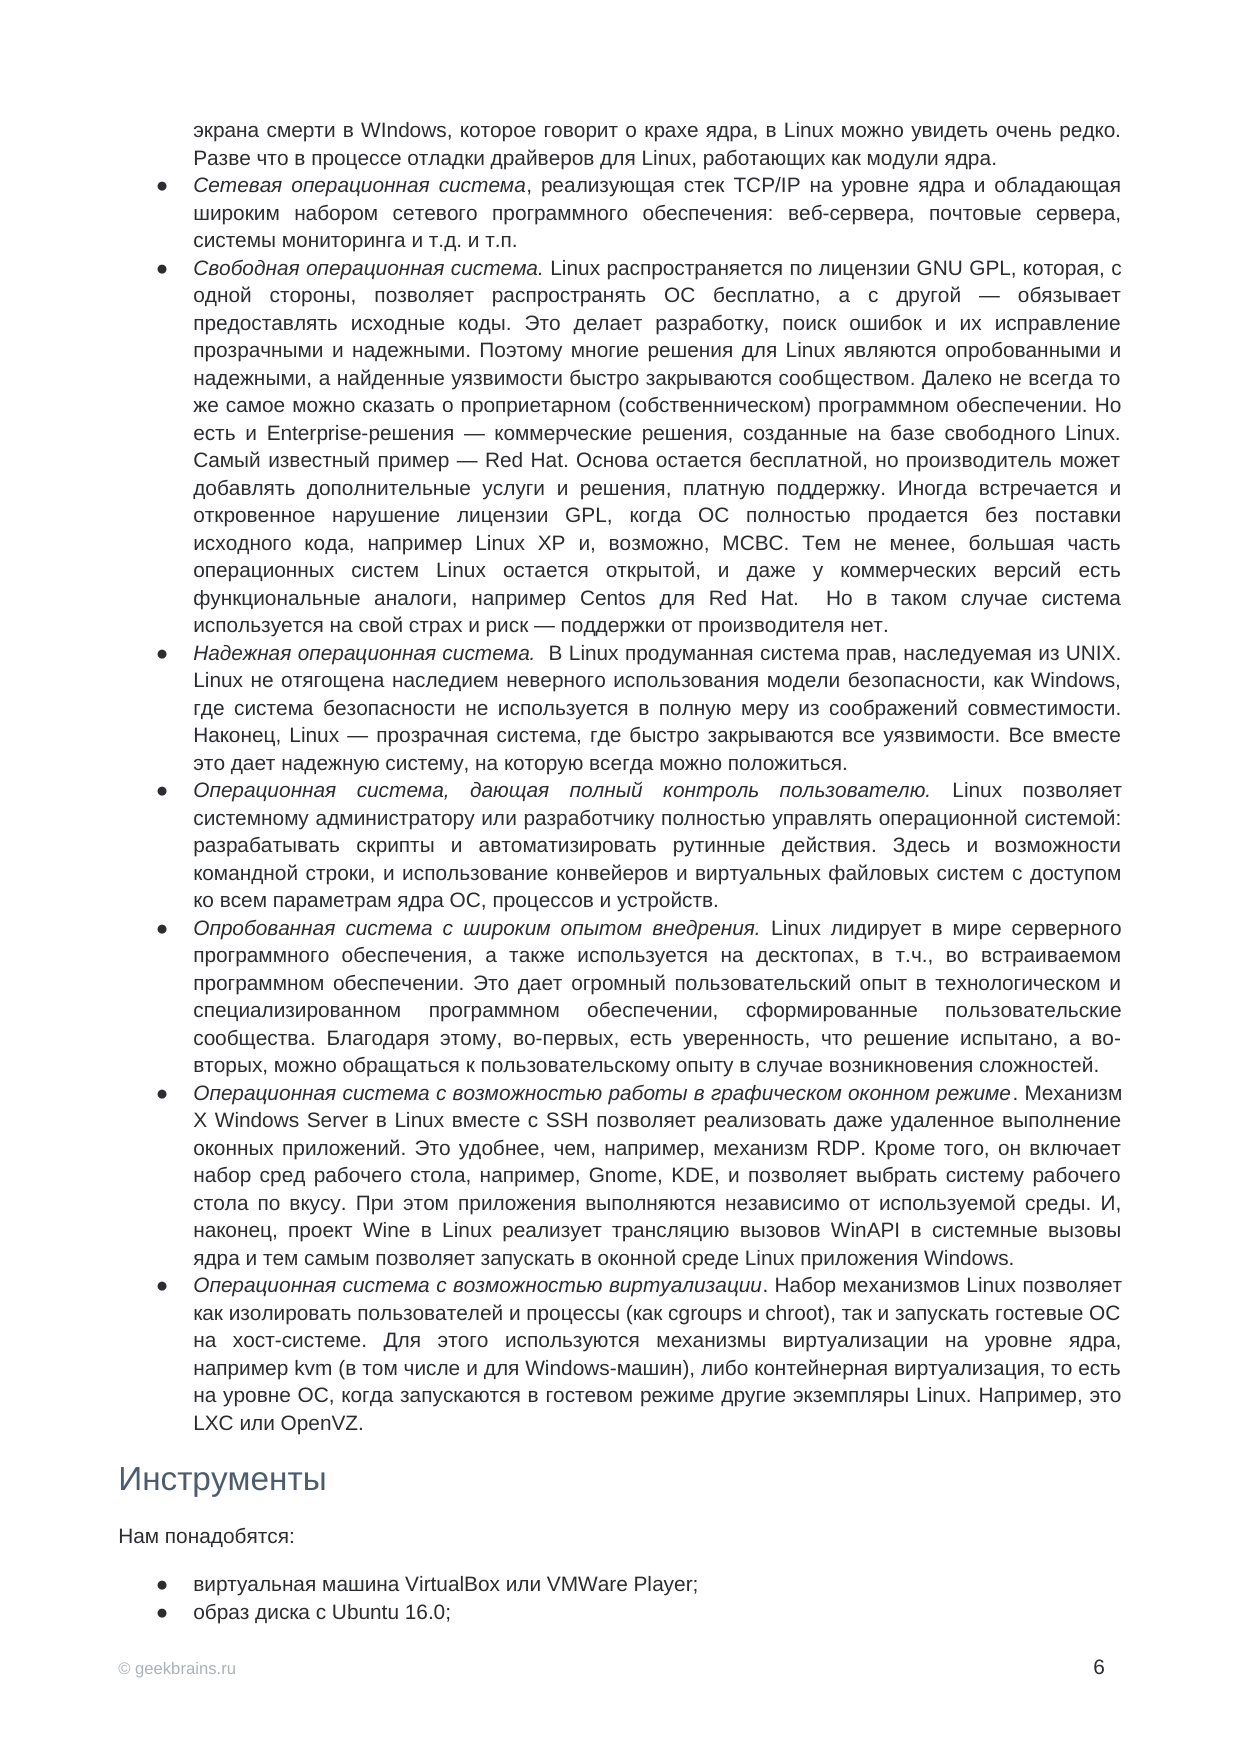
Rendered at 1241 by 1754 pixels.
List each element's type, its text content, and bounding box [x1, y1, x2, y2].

list Операционная система с возможностью работы в графическом оконном режиме. Механизм X Windows Server в Linux вместе с SSH позволяет реализовать даже удаленное выполнение оконных приложений. Это удобнее, чем, например, механизм RDP. Кроме того, он включает набор сред рабочего стола, например, Gnome, KDE, и позволяет выбрать систему рабочего стола по вкусу. При этом приложения выполняются независимо от используемой среды. И, наконец, проект Wine в Linux реализует трансляцию вызовов WinAPI в системные вызовы ядра и тем самым позволяет запускать в оконной среде Linux приложения Windows. [156, 1081, 1122, 1269]
text Нам понадобятся: [118, 1524, 1122, 1548]
list Свободная операционная система. Linux распространяется по лицензии GNU GPL, которая, с одной стороны, позволяет распространять ОС бесплатно, а с другой — обязывает предоставлять исходные коды. Это делает разработку, поиск ошибок и их исправление прозрачными и надежными. Поэтому многие решения для Linux являются опробованными и надежными, а найденные уязвимости быстро закрываются сообществом. Далеко не всегда то же самое можно сказать о проприетарном (собственническом) программном обеспечении. Но есть и Enterprise-решения — коммерческие решения, созданные на базе свободного Linux. Самый известный пример — Red Hat. Основа остается бесплатной, но производитель может добавлять дополнительные услуги и решения, платную поддержку. Иногда встречается и откровенное нарушение лицензии GPL, когда ОС полностью продается без поставки исходного кода, например Linux XP и, возможно, МСВС. Тем не менее, большая часть операционных систем Linux остается открытой, и даже у коммерческих версий есть функциональные аналоги, например Centos для Red Hat. Но в таком случае система используется на свой страх и риск — поддержки от производителя нет. [156, 256, 1122, 637]
list Операционная система, дающая полный контроль пользователю. Linux позволяет системному администратору или разработчику полностью управлять операционной системой: разрабатывать скрипты и автоматизировать рутинные действия. Здесь и возможности командной строки, и использование конвейеров и виртуальных файловых систем с доступом ко всем параметрам ядра ОС, процессов и устройств. [156, 778, 1122, 912]
list Сетевая операционная система, реализующая стек TCP/IP на уровне ядра и обладающая широким набором сетевого программного обеспечения: веб-сервера, почтовые сервера, системы мониторинга и т.д. и т.п. [156, 173, 1122, 252]
list Опробованная система с широким опытом внедрения. Linux лидирует в мире серверного программного обеспечения, а также используется на десктопах, в т.ч., во встраиваемом программном обеспечении. Это дает огромный пользовательский опыт в технологическом и специализированном программном обеспечении, сформированные пользовательские сообщества. Благодаря этому, во-первых, есть уверенность, что решение испытано, а во-вторых, можно обращаться к пользовательскому опыту в случае возникновения сложностей. [156, 916, 1122, 1077]
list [156, 118, 1122, 169]
subtitle Инструменты [118, 1459, 1122, 1497]
list Операционная система с возможностью виртуализации. Набор механизмов Linux позволяет как изолировать пользователей и процессы (как cgroups и chroot), так и запускать гостевые ОС на хост-системе. Для этого используются механизмы виртуализации на уровне ядра, например kvm (в том числе и для Windows-машин), либо контейнерная виртуализация, то есть на уровне ОС, когда запускаются в гостевом режиме другие экземпляры Linux. Например, это LXC или OpenVZ. [156, 1273, 1122, 1434]
list виртуальная машина VirtualBox или VMWare Player; [156, 1572, 1122, 1596]
list Надежная операционная система. В Linux продуманная система прав, наследуемая из UNIX. Linux не отягощена наследием неверного использования модели безопасности, как Windows, где система безопасности не используется в полную меру из соображений совместимости. Наконец, Linux — прозрачная система, где быстро закрываются все уязвимости. Все вместе это дает надежную систему, на которую всегда можно положиться. [156, 641, 1122, 774]
list образ диска с Ubuntu 16.0; [156, 1600, 1122, 1624]
